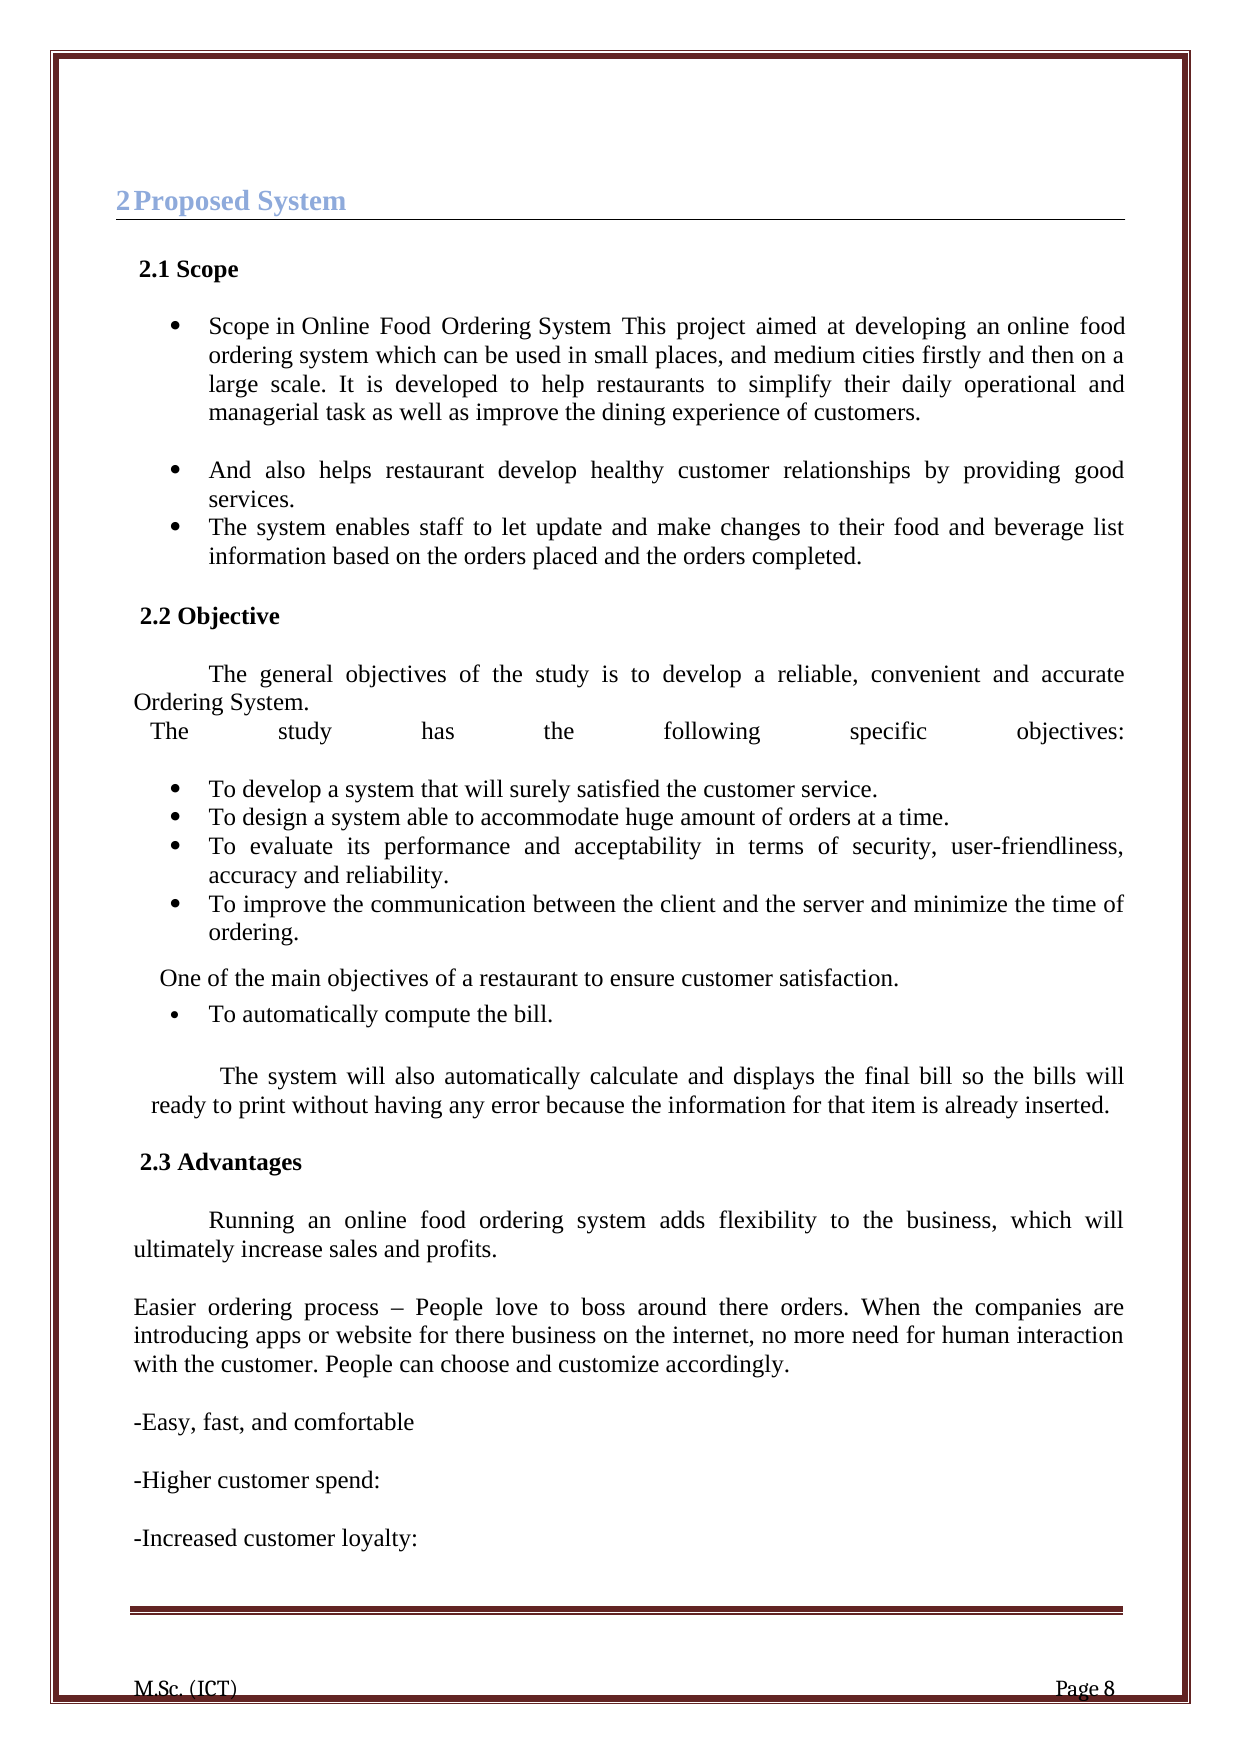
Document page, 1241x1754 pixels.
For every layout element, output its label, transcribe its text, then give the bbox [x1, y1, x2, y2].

list To develop a system that will surely satisfied the customer service. [171, 774, 1125, 802]
text The system will also automatically calculate and displays the final bill so the bills will ready to print without having any error because the information for that item is already inserted. [150, 1032, 1125, 1118]
list Proposed System [116, 183, 1125, 219]
list The system enables staff to let update and make changes to their food and beverage list information based on the orders placed and the orders completed. [171, 512, 1125, 570]
list To design a system able to accommodate huge amount of orders at a time. [171, 802, 1125, 831]
list To improve the communication between the client and the server and minimize the time of ordering. [171, 889, 1125, 946]
text -Increased customer loyalty: [133, 1523, 1125, 1552]
text -Easy, fast, and comfortable [133, 1407, 1125, 1436]
text The study has the following specific objectives: [150, 716, 1125, 774]
text 2.2 Objective [133, 601, 1125, 630]
text 2.3 Advantages [133, 1147, 1125, 1176]
list Scope in Online Food Ordering System This project aimed at developing an online food ordering system which can be used in small places, and medium cities firstly and then on a large scale. It is developed to help restaurants to simplify their daily operational and managerial task as well as improve the dining experience of customers. [171, 311, 1125, 426]
list To automatically compute the bill. [171, 999, 1125, 1027]
text 2.1 Scope [133, 254, 1125, 282]
list To evaluate its performance and acceptability in terms of security, user-friendliness, accuracy and reliability. [171, 831, 1125, 889]
list And also helps restaurant develop healthy customer relationships by providing good services. [171, 455, 1125, 512]
text One of the main objectives of a restaurant to ensure customer satisfaction. [150, 951, 1125, 994]
text Running an online food ordering system adds flexibility to the business, which will ultimately increase sales and profits. [133, 1205, 1125, 1263]
text -Higher customer spend: [133, 1465, 1125, 1494]
text The general objectives of the study is to develop a reliable, convenient and accurate Ordering System. [133, 659, 1125, 716]
text Easier ordering process – People love to boss around there orders. When the companies are introducing apps or website for there business on the internet, no more need for human interaction with the customer. People can choose and customize accordingly. [133, 1292, 1125, 1378]
